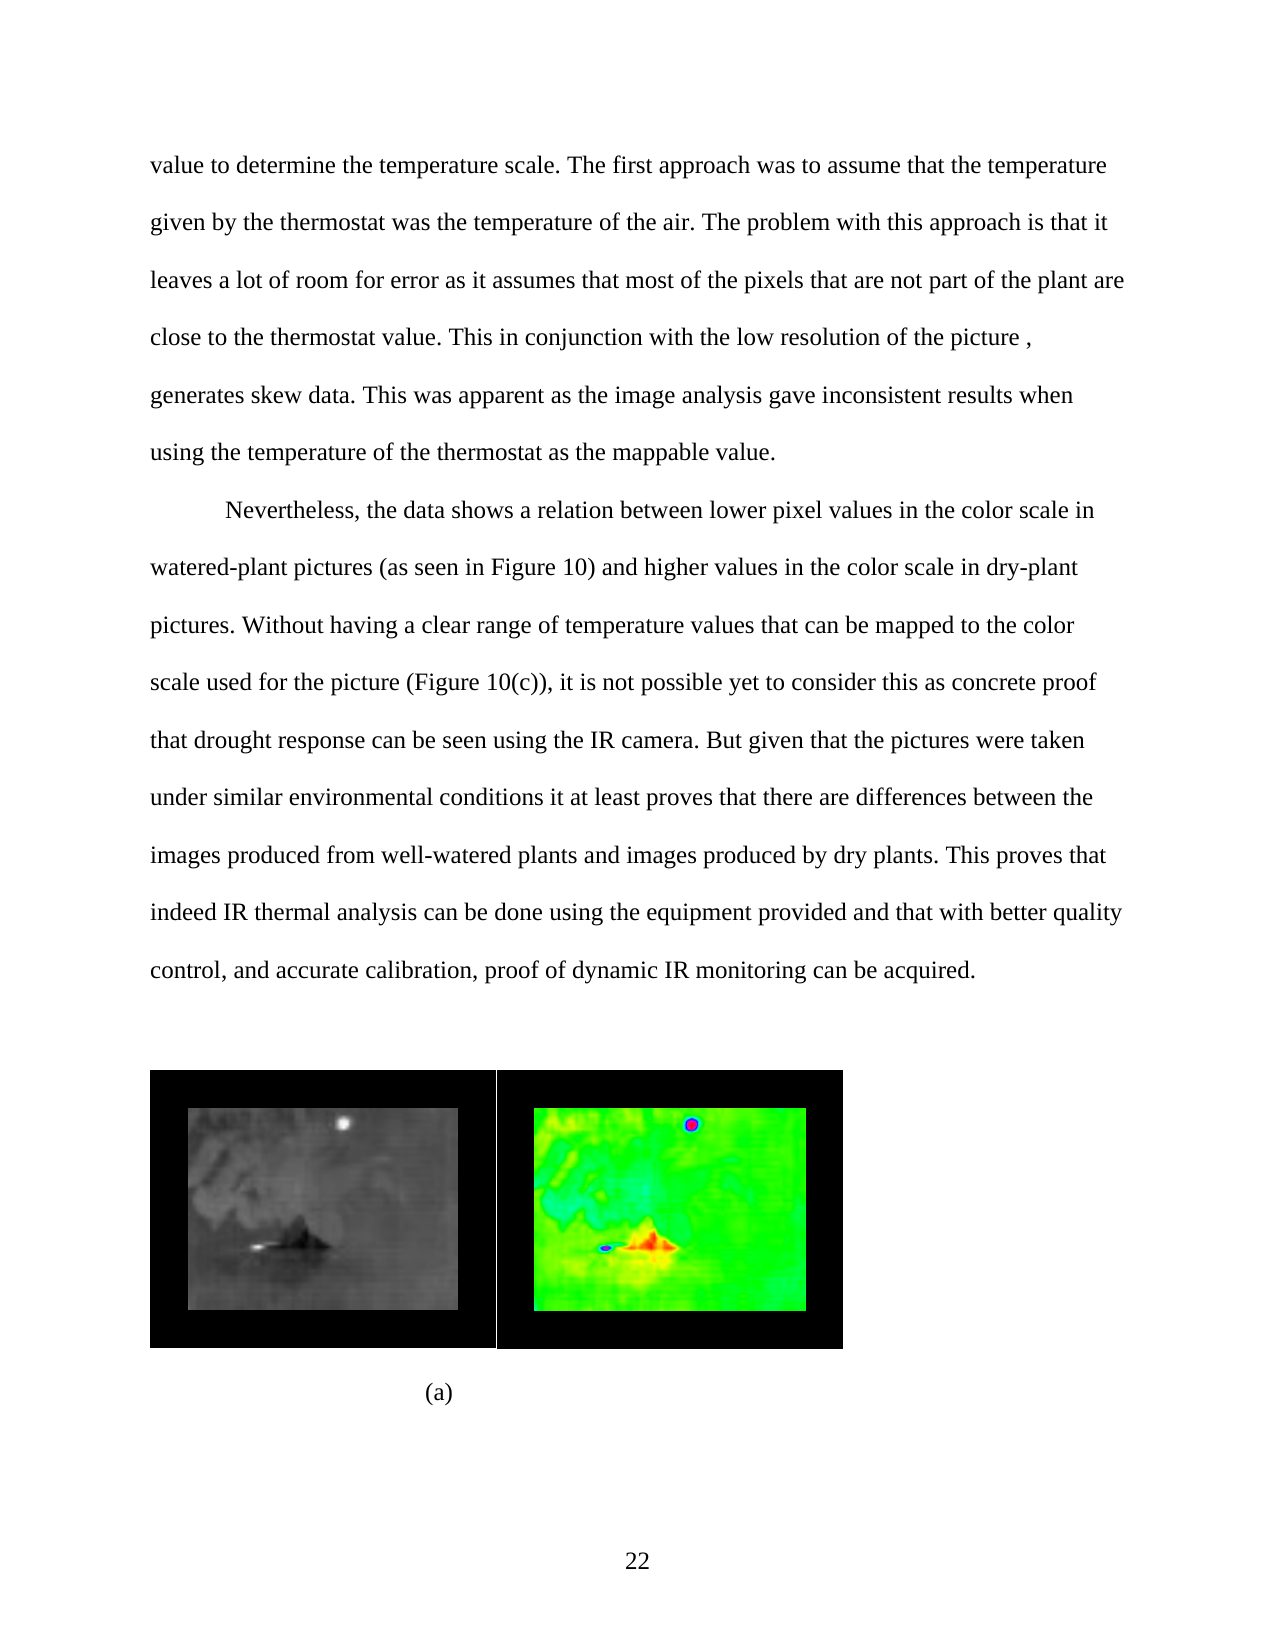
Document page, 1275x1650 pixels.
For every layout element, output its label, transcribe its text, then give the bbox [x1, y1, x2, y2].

picture [188, 1108, 458, 1310]
text (a) [150, 1377, 1125, 1406]
picture [534, 1108, 806, 1311]
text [150, 150, 1125, 466]
text Nevertheless, the data shows a relation between lower pixel values in the color scale in watered-plant pictures (as seen in Figure 10) and higher values in the color scale in dry-plant pictures. Without having a clear range of temperature values that can be mapped to the color scale used for the picture (Figure 10(c)), it is not possible yet to consider this as concrete proof that drought response can be seen using the IR camera. But given that the pictures were taken under similar environmental conditions it at least proves that there are differences between the images produced from well-watered plants and images produced by dry plants. This proves that indeed IR thermal analysis can be done using the equipment provided and that with better quality control, and accurate calibration, proof of dynamic IR monitoring can be acquired. [150, 495, 1125, 984]
